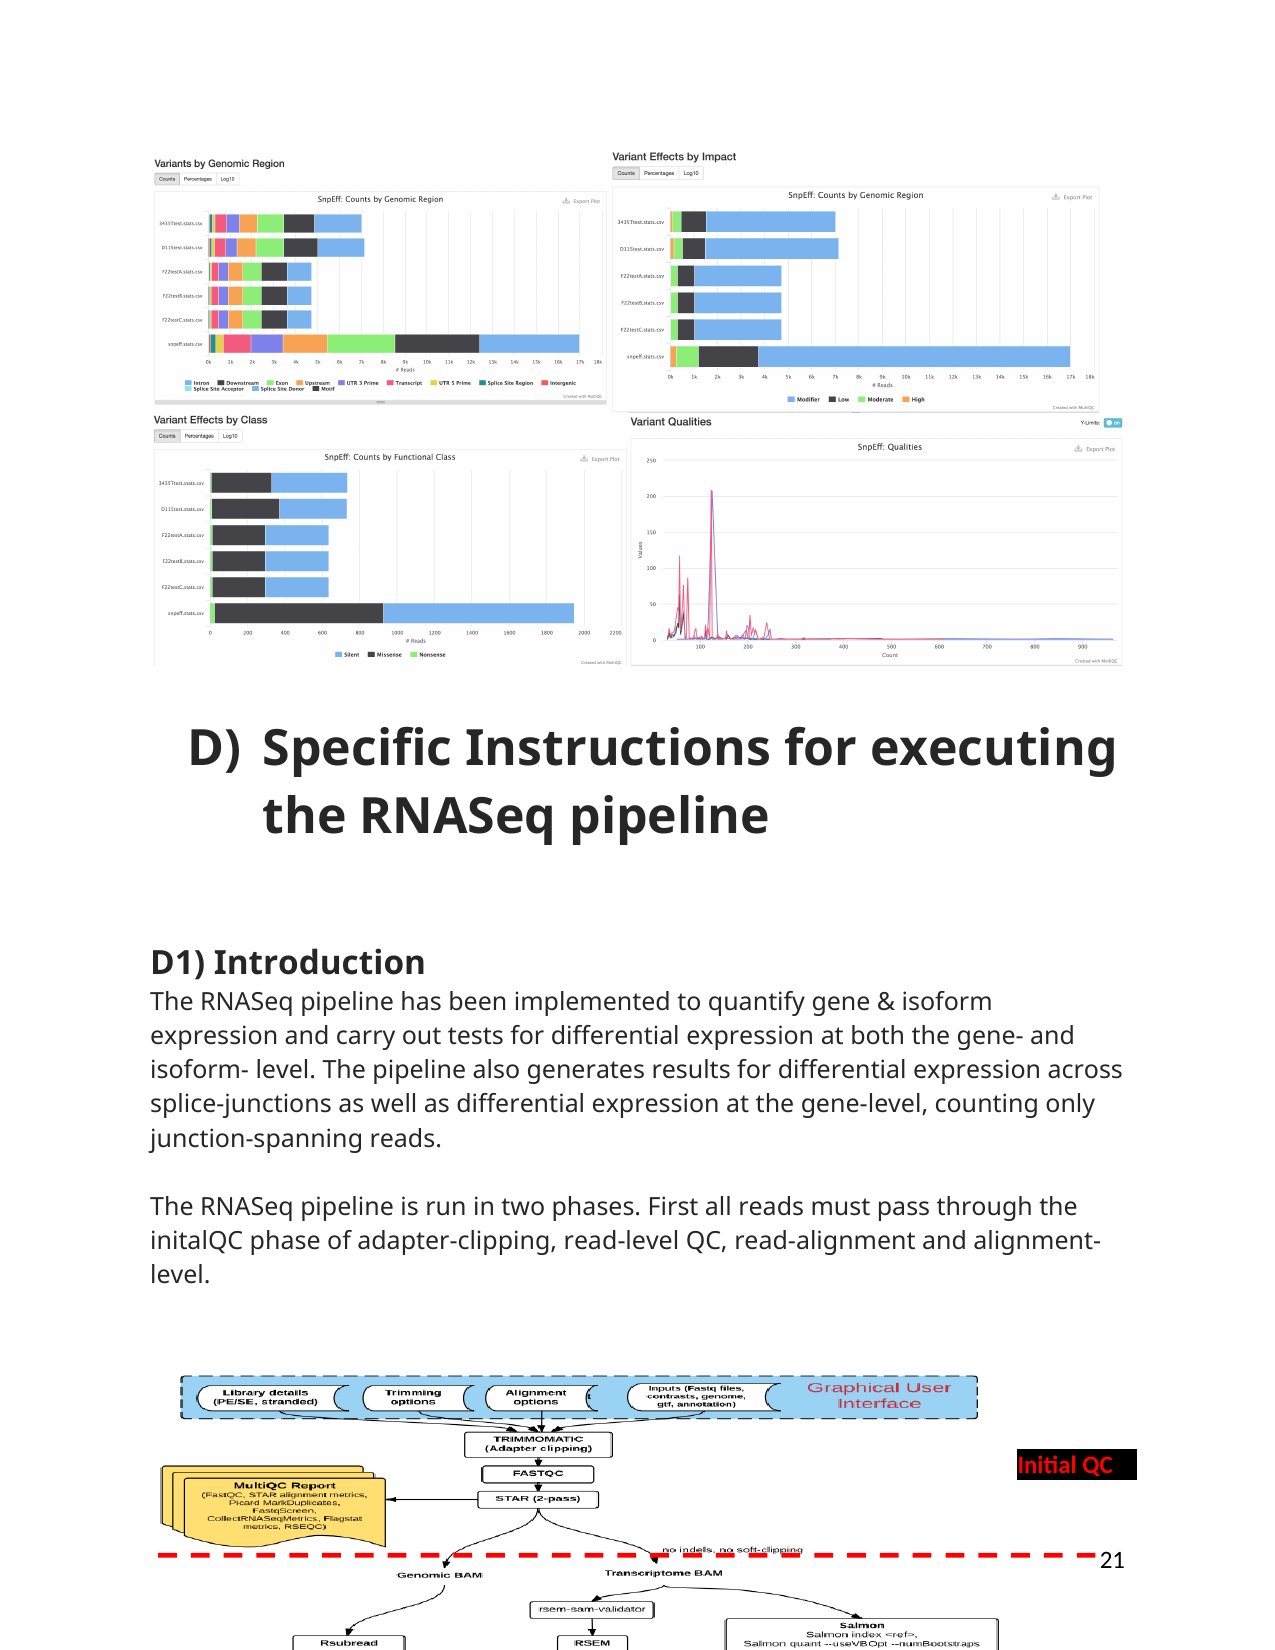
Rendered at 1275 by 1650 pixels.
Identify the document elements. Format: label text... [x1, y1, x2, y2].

text The RNASeq pipeline is run in two phases. First all reads must pass through the initalQC phase of adapter-clipping, read-level QC, read-alignment and alignment-level. [150, 1188, 1125, 1291]
picture [150, 150, 1124, 666]
text D1) Introduction [150, 938, 1125, 984]
text The RNASeq pipeline has been implemented to quantify gene & isoform expression and carry out tests for differential expression at both the gene- and isoform- level. The pipeline also generates results for differential expression across splice-junctions as well as differential expression at the gene-level, counting only junction-spanning reads. [150, 984, 1125, 1154]
list Specific Instructions for executing the RNASeq pipeline [187, 711, 1125, 848]
